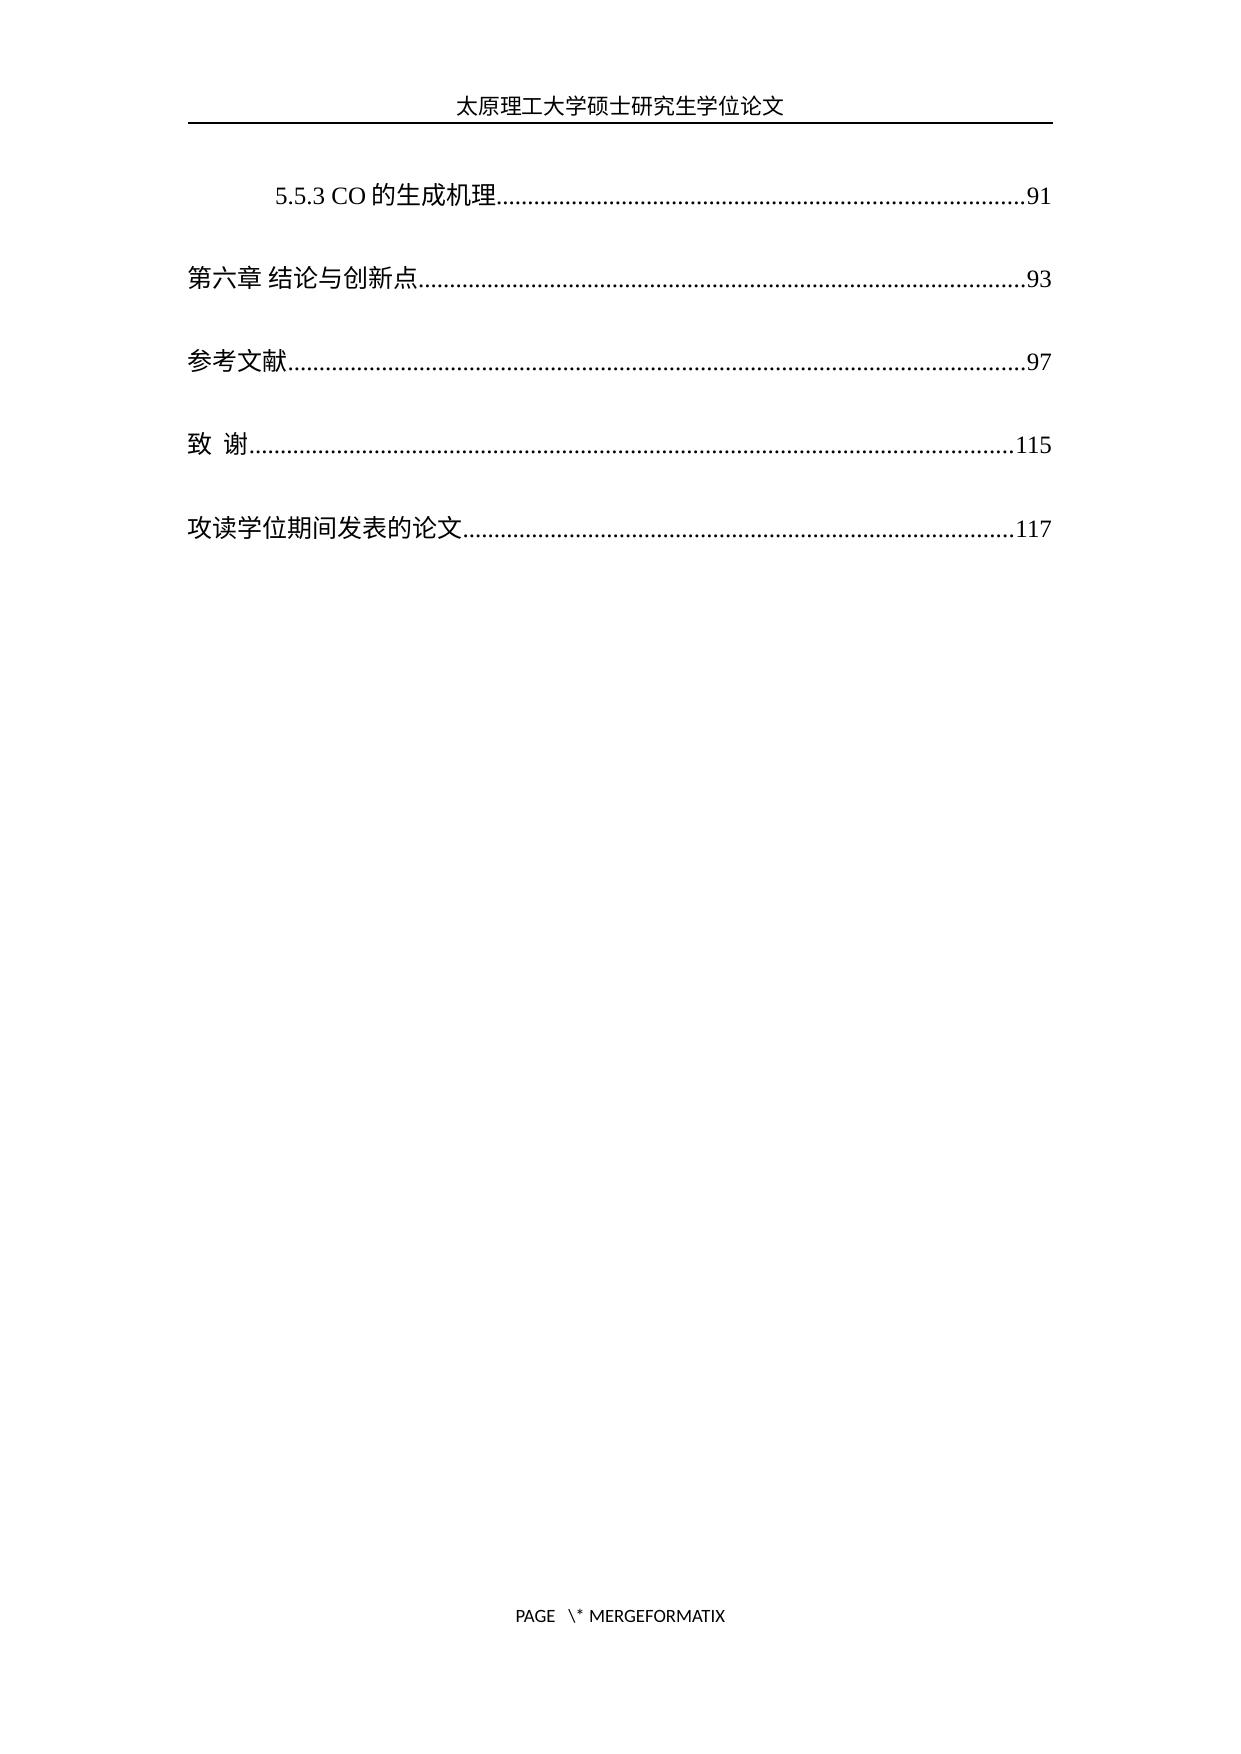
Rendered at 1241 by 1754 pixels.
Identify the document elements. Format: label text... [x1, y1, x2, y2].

text 第六章 结论与创新点 93 [187, 244, 1053, 309]
text 参考文献 97 [187, 327, 1053, 392]
text 5.5.3 CO的生成机理 91 [275, 161, 1053, 226]
text 攻读学位期间发表的论文 117 [187, 494, 1053, 559]
text 致 谢 115 [187, 411, 1053, 476]
